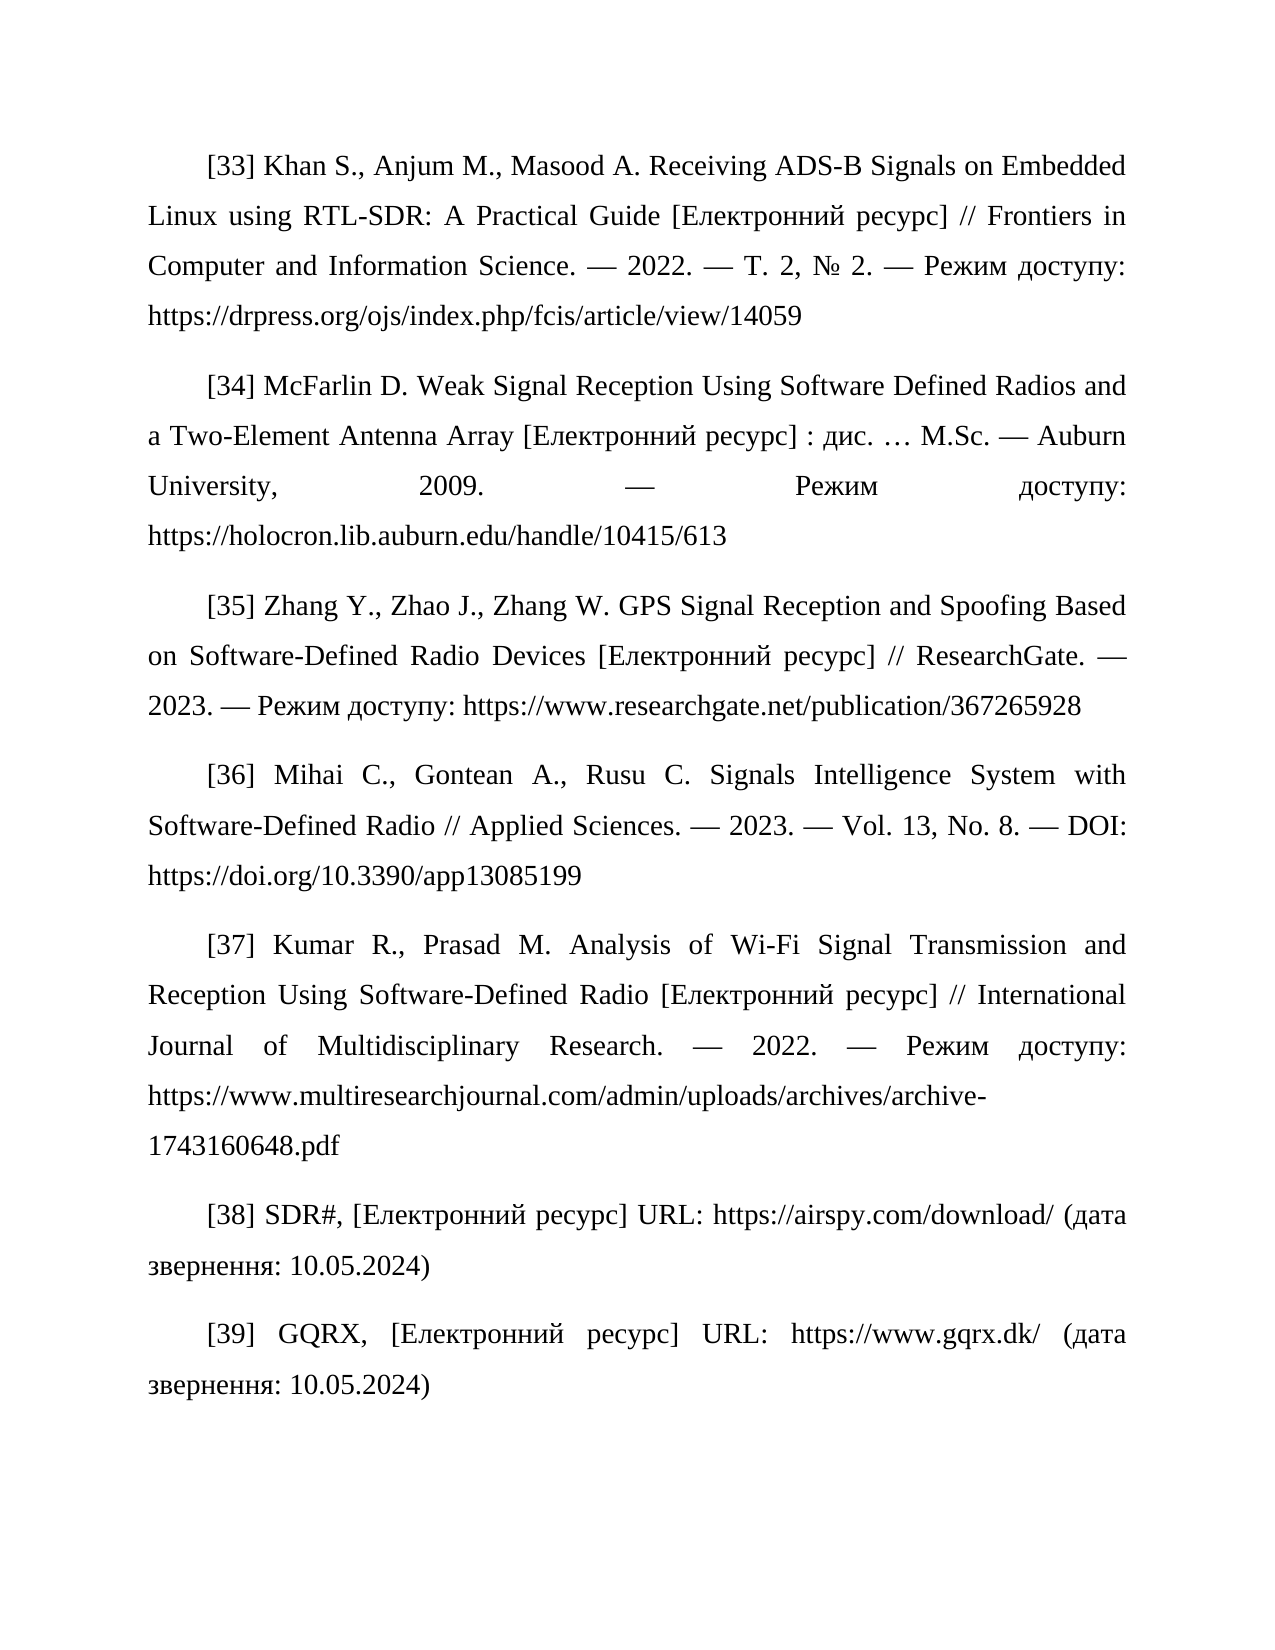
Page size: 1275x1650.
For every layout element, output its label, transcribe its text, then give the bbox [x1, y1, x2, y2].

text [33] Khan S., Anjum M., Masood A. Receiving ADS-B Signals on Embedded Linux using RTL-SDR: A Practical Guide [Електронний ресурс] // Frontiers in Computer and Information Science. — 2022. — Т. 2, № 2. — Режим доступу: https://drpress.org/ojs/index.php/fcis/article/view/14059 [148, 148, 1127, 332]
text [35] Zhang Y., Zhao J., Zhang W. GPS Signal Reception and Spoofing Based on Software-Defined Radio Devices [Електронний ресурс] // ResearchGate. — 2023. — Режим доступу: https://www.researchgate.net/publication/367265928 [148, 588, 1127, 722]
text [36] Mihai C., Gontean A., Rusu C. Signals Intelligence System with Software-Defined Radio // Applied Sciences. — 2023. — Vol. 13, No. 8. — DOI: https://doi.org/10.3390/app13085199 [148, 757, 1127, 891]
text [39] GQRX, [Електронний ресурс] URL: https://www.gqrx.dk/ (дата звернення: 10.05.2024) [148, 1317, 1127, 1401]
text [37] Kumar R., Prasad M. Analysis of Wi-Fi Signal Transmission and Reception Using Software-Defined Radio [Електронний ресурс] // International Journal of Multidisciplinary Research. — 2022. — Режим доступу: https://www.multiresearchjournal.com/admin/uploads/archives/archive-1743160648.pdf [148, 927, 1127, 1162]
text [34] McFarlin D. Weak Signal Reception Using Software Defined Radios and a Two-Element Antenna Array [Електронний ресурс] : дис. … M.Sc. — Auburn University, 2009. — Режим доступу: https://holocron.lib.auburn.edu/handle/10415/613 [148, 368, 1127, 552]
text [38] SDR#, [Електронний ресурс] URL: https://airspy.com/download/ (дата звернення: 10.05.2024) [148, 1197, 1127, 1281]
